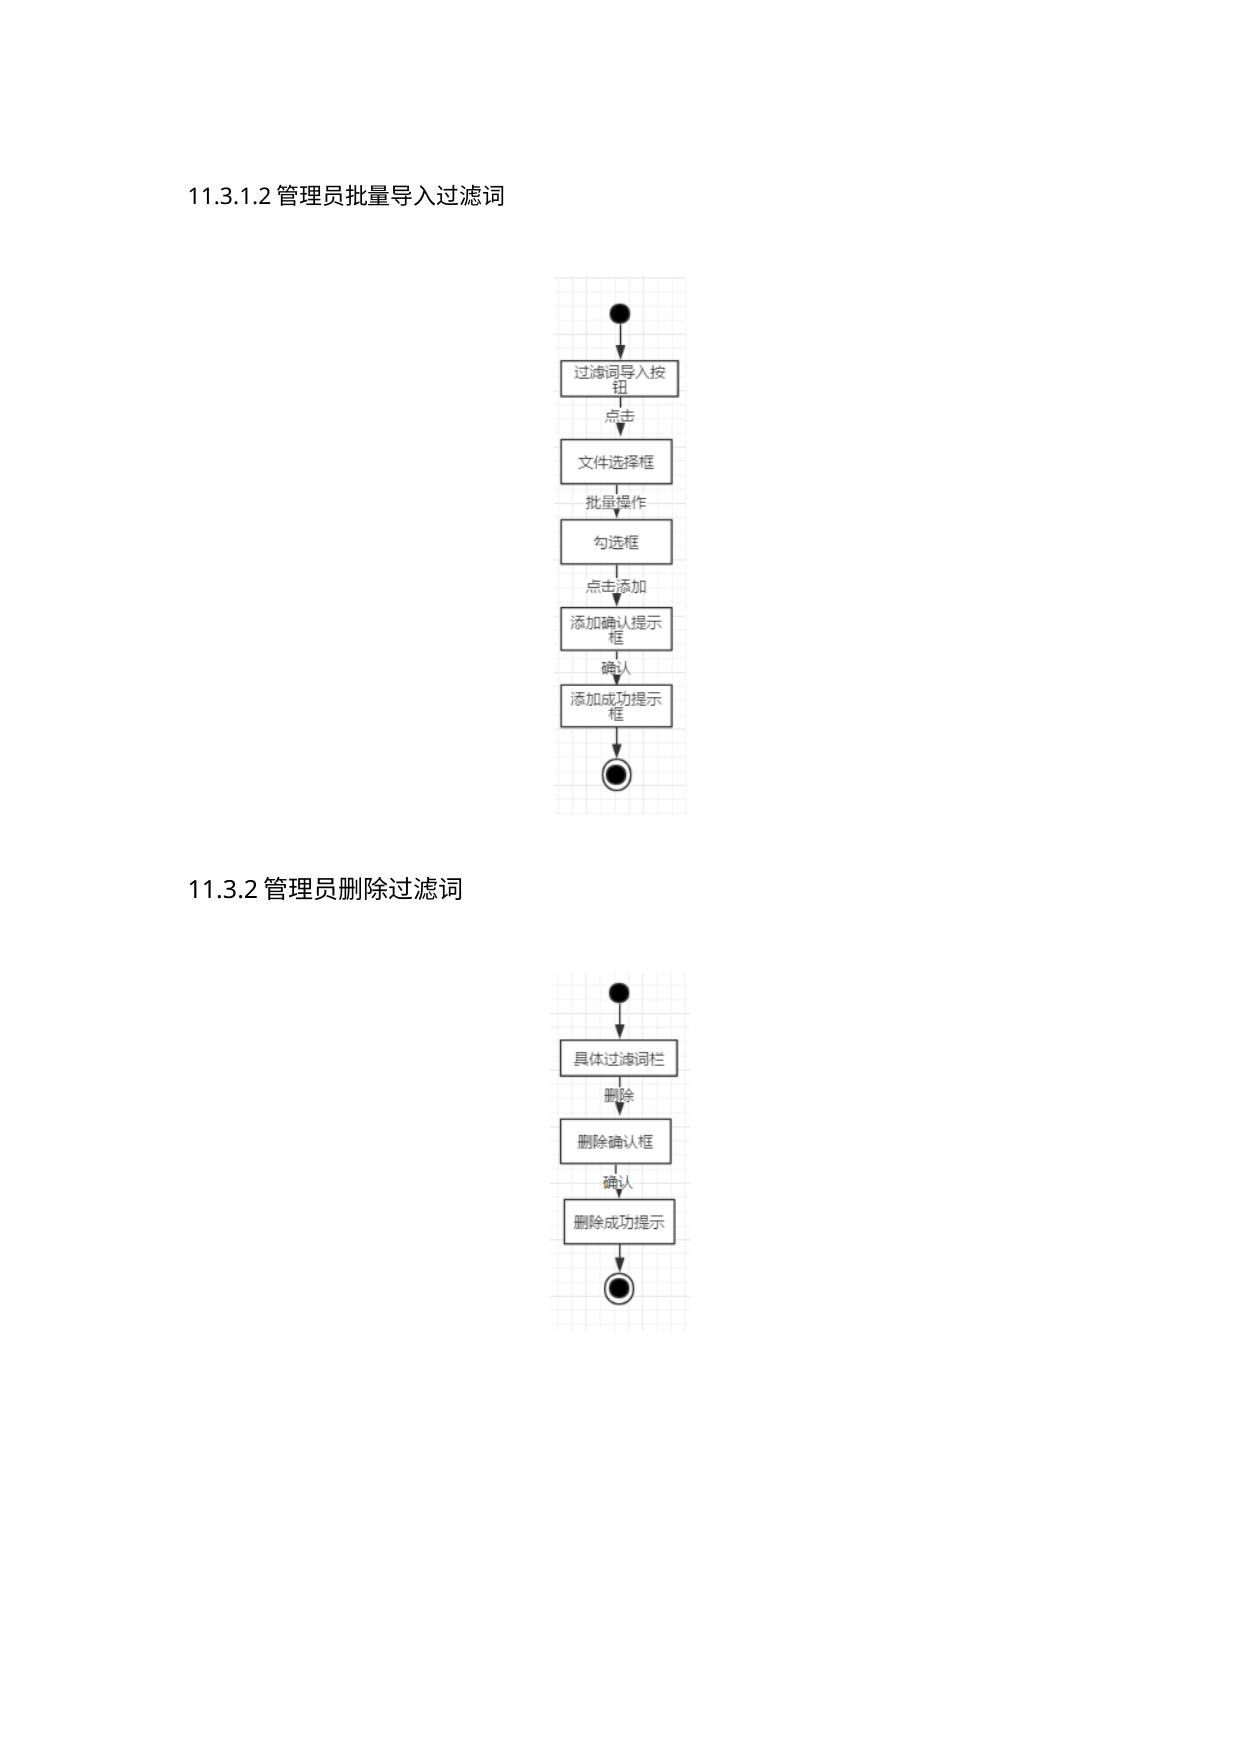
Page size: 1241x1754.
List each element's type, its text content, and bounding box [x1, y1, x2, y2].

picture [550, 973, 690, 1331]
picture [553, 275, 687, 815]
subtitle 11.3.2管理员删除过滤词 [187, 855, 1053, 920]
subtitle 11.3.1.2管理员批量导入过滤词 [187, 162, 1053, 227]
